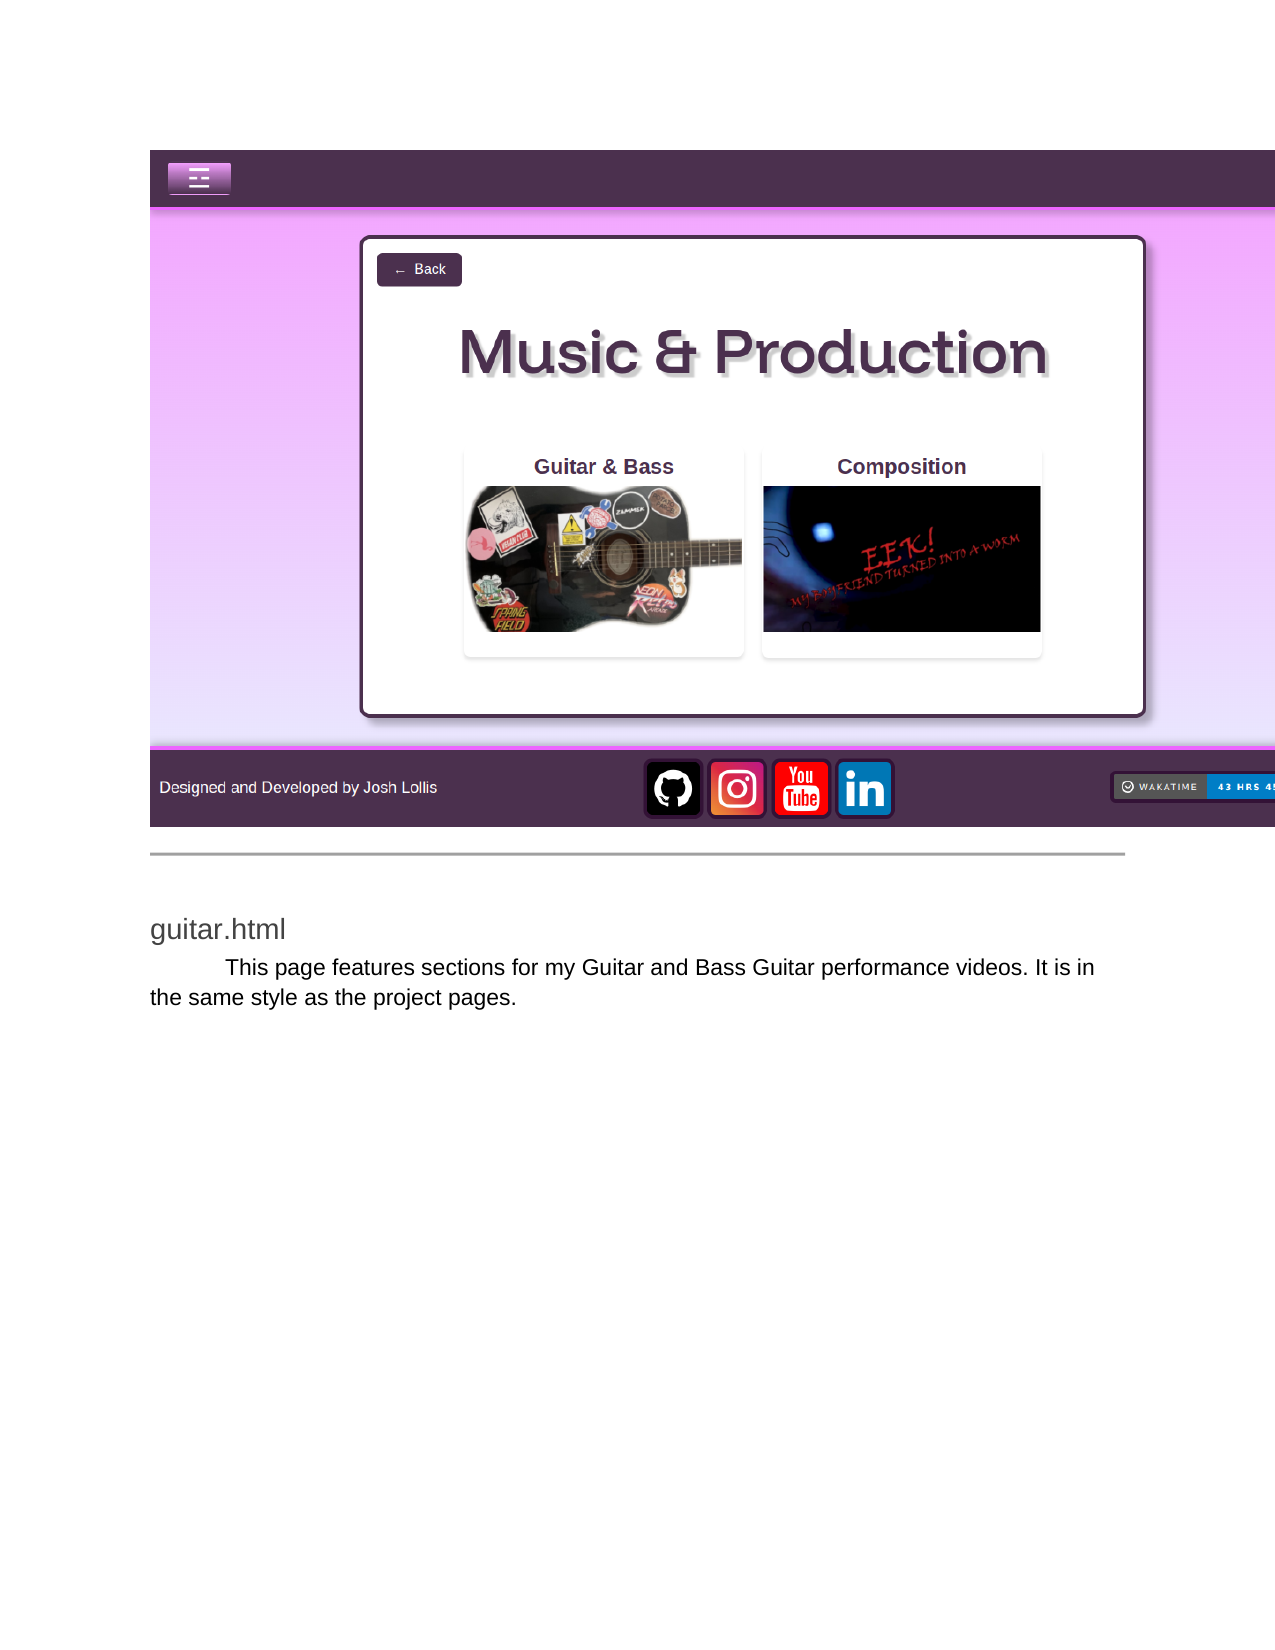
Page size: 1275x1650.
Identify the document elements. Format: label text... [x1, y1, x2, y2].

subtitle guitar.html [150, 912, 1125, 946]
text This page features sections for my Guitar and Bass Guitar performance videos. It is in the same style as the project pages. [150, 954, 1125, 1011]
picture [150, 150, 1275, 827]
